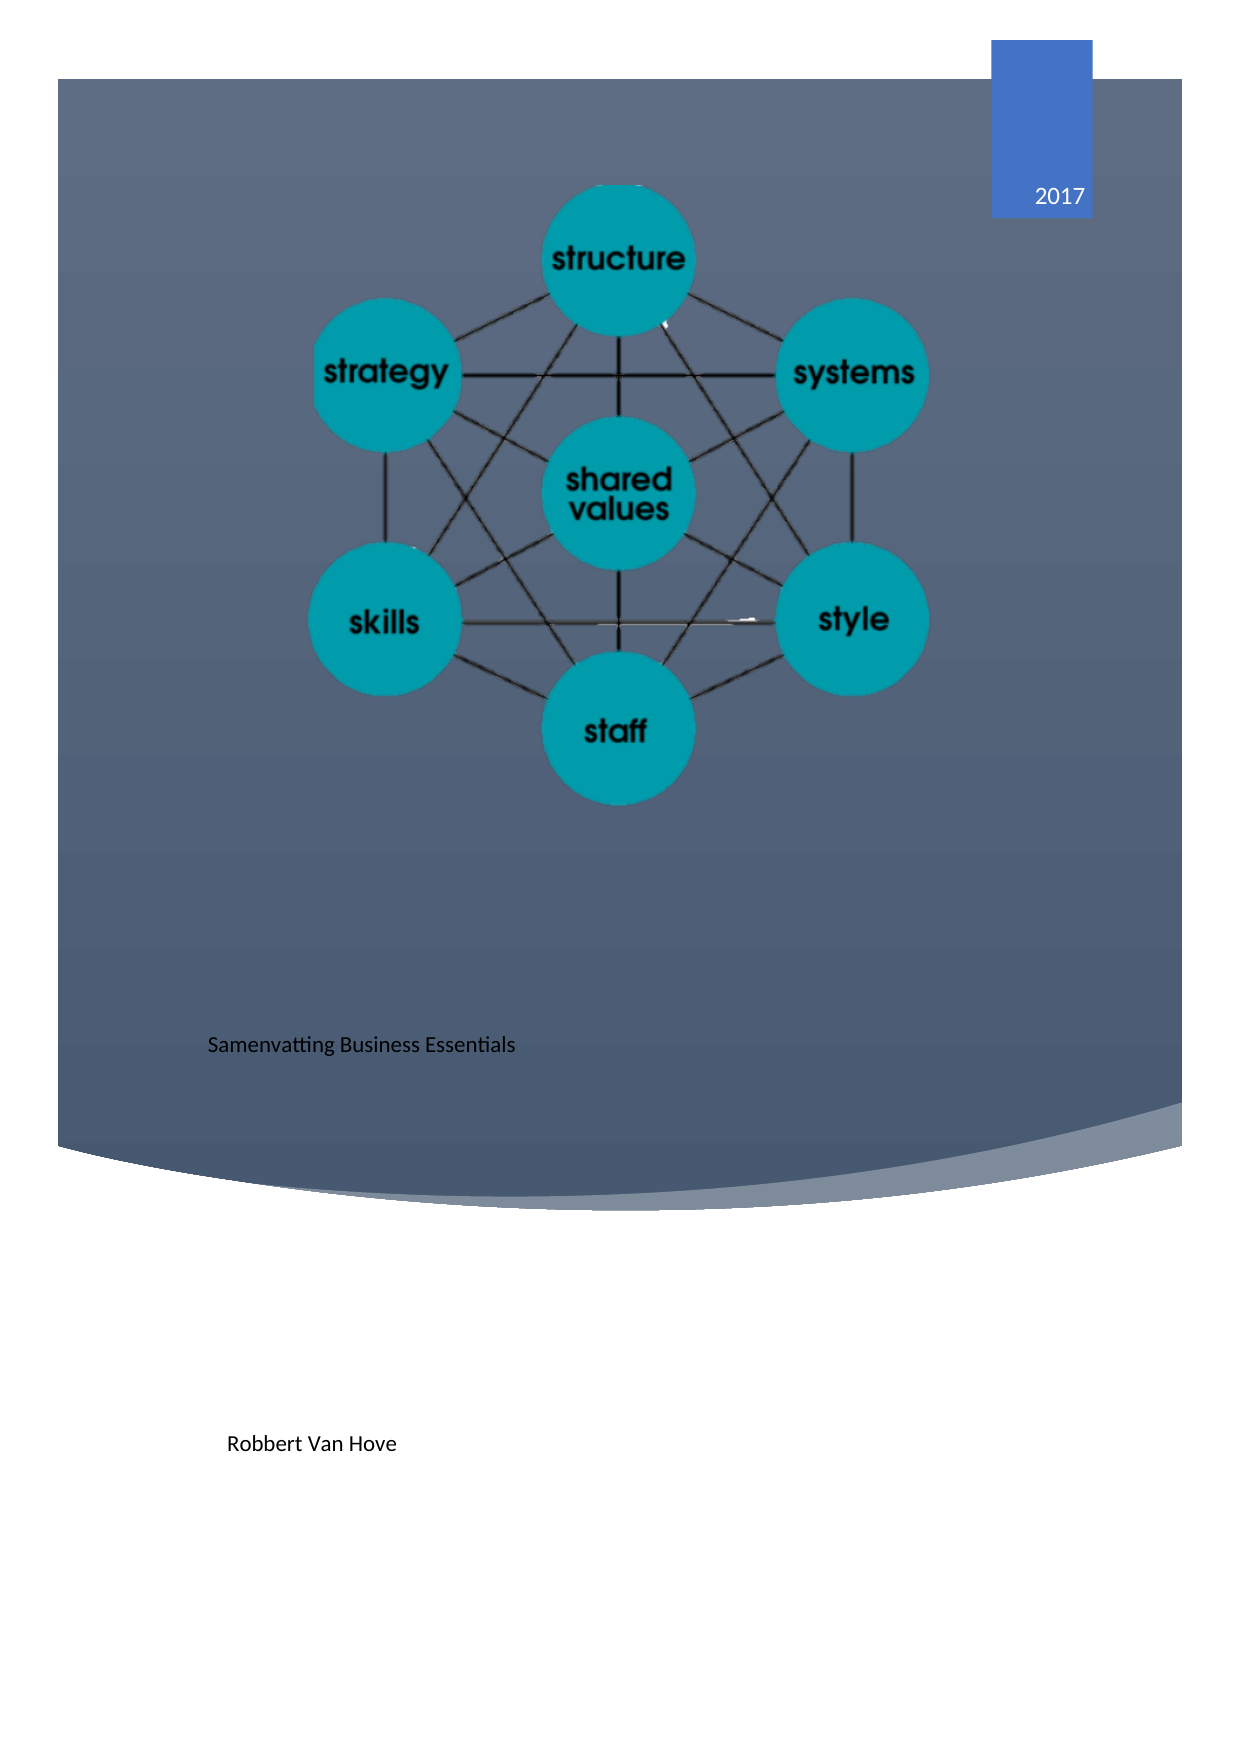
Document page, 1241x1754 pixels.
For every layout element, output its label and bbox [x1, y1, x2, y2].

picture [302, 185, 934, 810]
